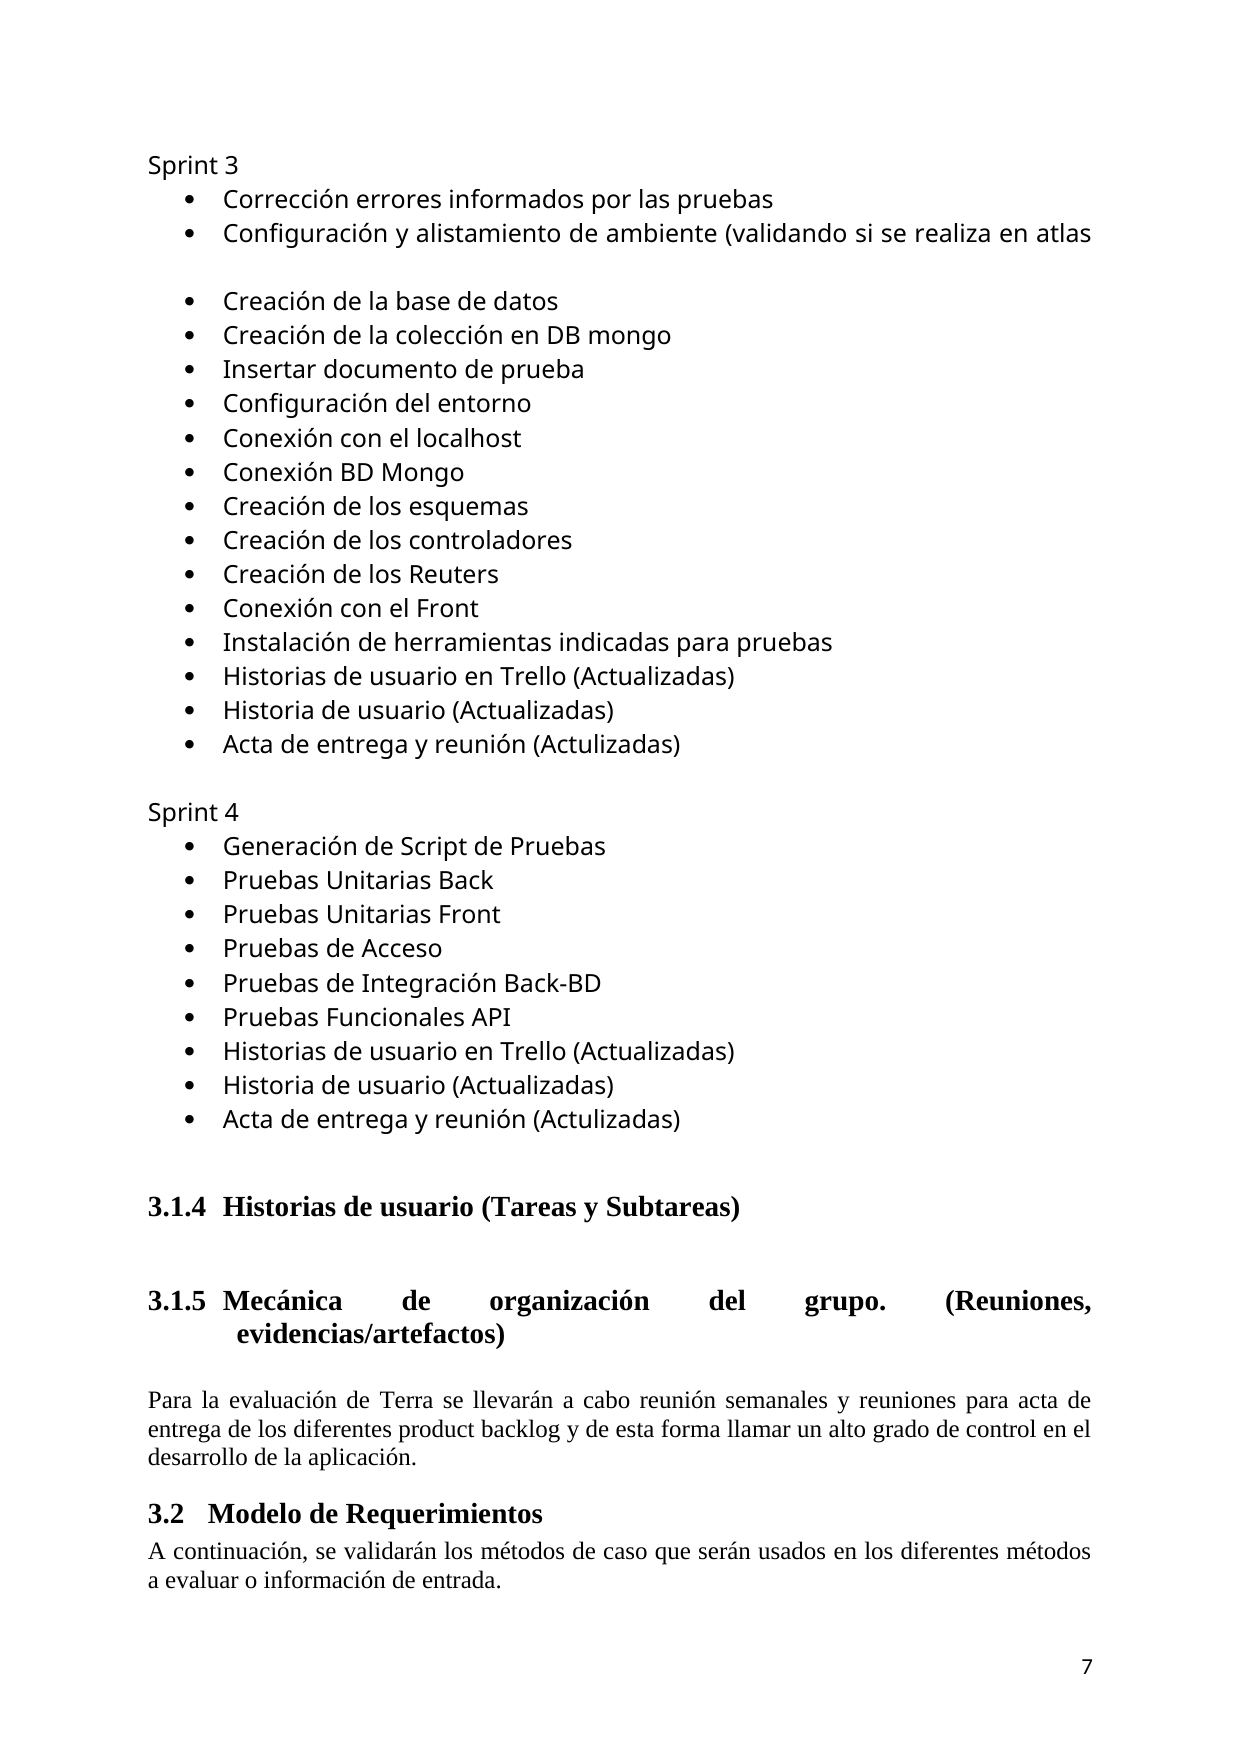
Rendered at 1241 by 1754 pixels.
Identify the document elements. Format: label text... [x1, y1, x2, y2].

list Conexión con el Front [185, 591, 1092, 624]
text Sprint 4 [148, 795, 1092, 829]
text Para la evaluación de Terra se llevarán a cabo reunión semanales y reuniones para acta de entrega de los diferentes product backlog y de esta forma llamar un alto grado de control en el desarrollo de la aplicación. [148, 1385, 1092, 1471]
list Conexión con el localhost [185, 420, 1092, 454]
subtitle Modelo de Requerimientos [148, 1496, 1092, 1530]
list Historias de usuario en Trello (Actualizadas) [185, 1033, 1092, 1067]
list Creación de los controladores [185, 522, 1092, 556]
subtitle Mecánica de organización del grupo. (Reuniones, evidencias/artefactos) [148, 1283, 1092, 1350]
list Historias de usuario en Trello (Actualizadas) [185, 659, 1092, 693]
list Pruebas de Acceso [185, 931, 1092, 965]
list Conexión BD Mongo [185, 454, 1092, 488]
text A continuación, se validarán los métodos de caso que serán usados en los diferentes métodos a evaluar o información de entrada. [148, 1536, 1092, 1593]
list Creación de los esquemas [185, 488, 1092, 522]
list Creación de la colección en DB mongo [185, 318, 1092, 352]
list Creación de los Reuters [185, 556, 1092, 591]
list Pruebas Unitarias Back [185, 863, 1092, 897]
list Acta de entrega y reunión (Actulizadas) [185, 727, 1092, 761]
list Pruebas Unitarias Front [185, 897, 1092, 931]
list Pruebas de Integración Back-BD [185, 965, 1092, 999]
subtitle Historias de usuario (Tareas y Subtareas) [148, 1189, 1092, 1223]
list Pruebas Funcionales API [185, 999, 1092, 1033]
list Corrección errores informados por las pruebas [185, 182, 1092, 216]
list Configuración y alistamiento de ambiente (validando si se realiza en atlas [185, 216, 1092, 284]
list Historia de usuario (Actualizadas) [185, 1067, 1092, 1101]
list Instalación de herramientas indicadas para pruebas [185, 624, 1092, 659]
list Insertar documento de prueba [185, 352, 1092, 386]
list Creación de la base de datos [185, 284, 1092, 318]
text Sprint 3 [148, 148, 1092, 182]
list Configuración del entorno [185, 386, 1092, 420]
list Historia de usuario (Actualizadas) [185, 693, 1092, 727]
list Generación de Script de Pruebas [185, 829, 1092, 863]
list Acta de entrega y reunión (Actulizadas) [185, 1101, 1092, 1136]
